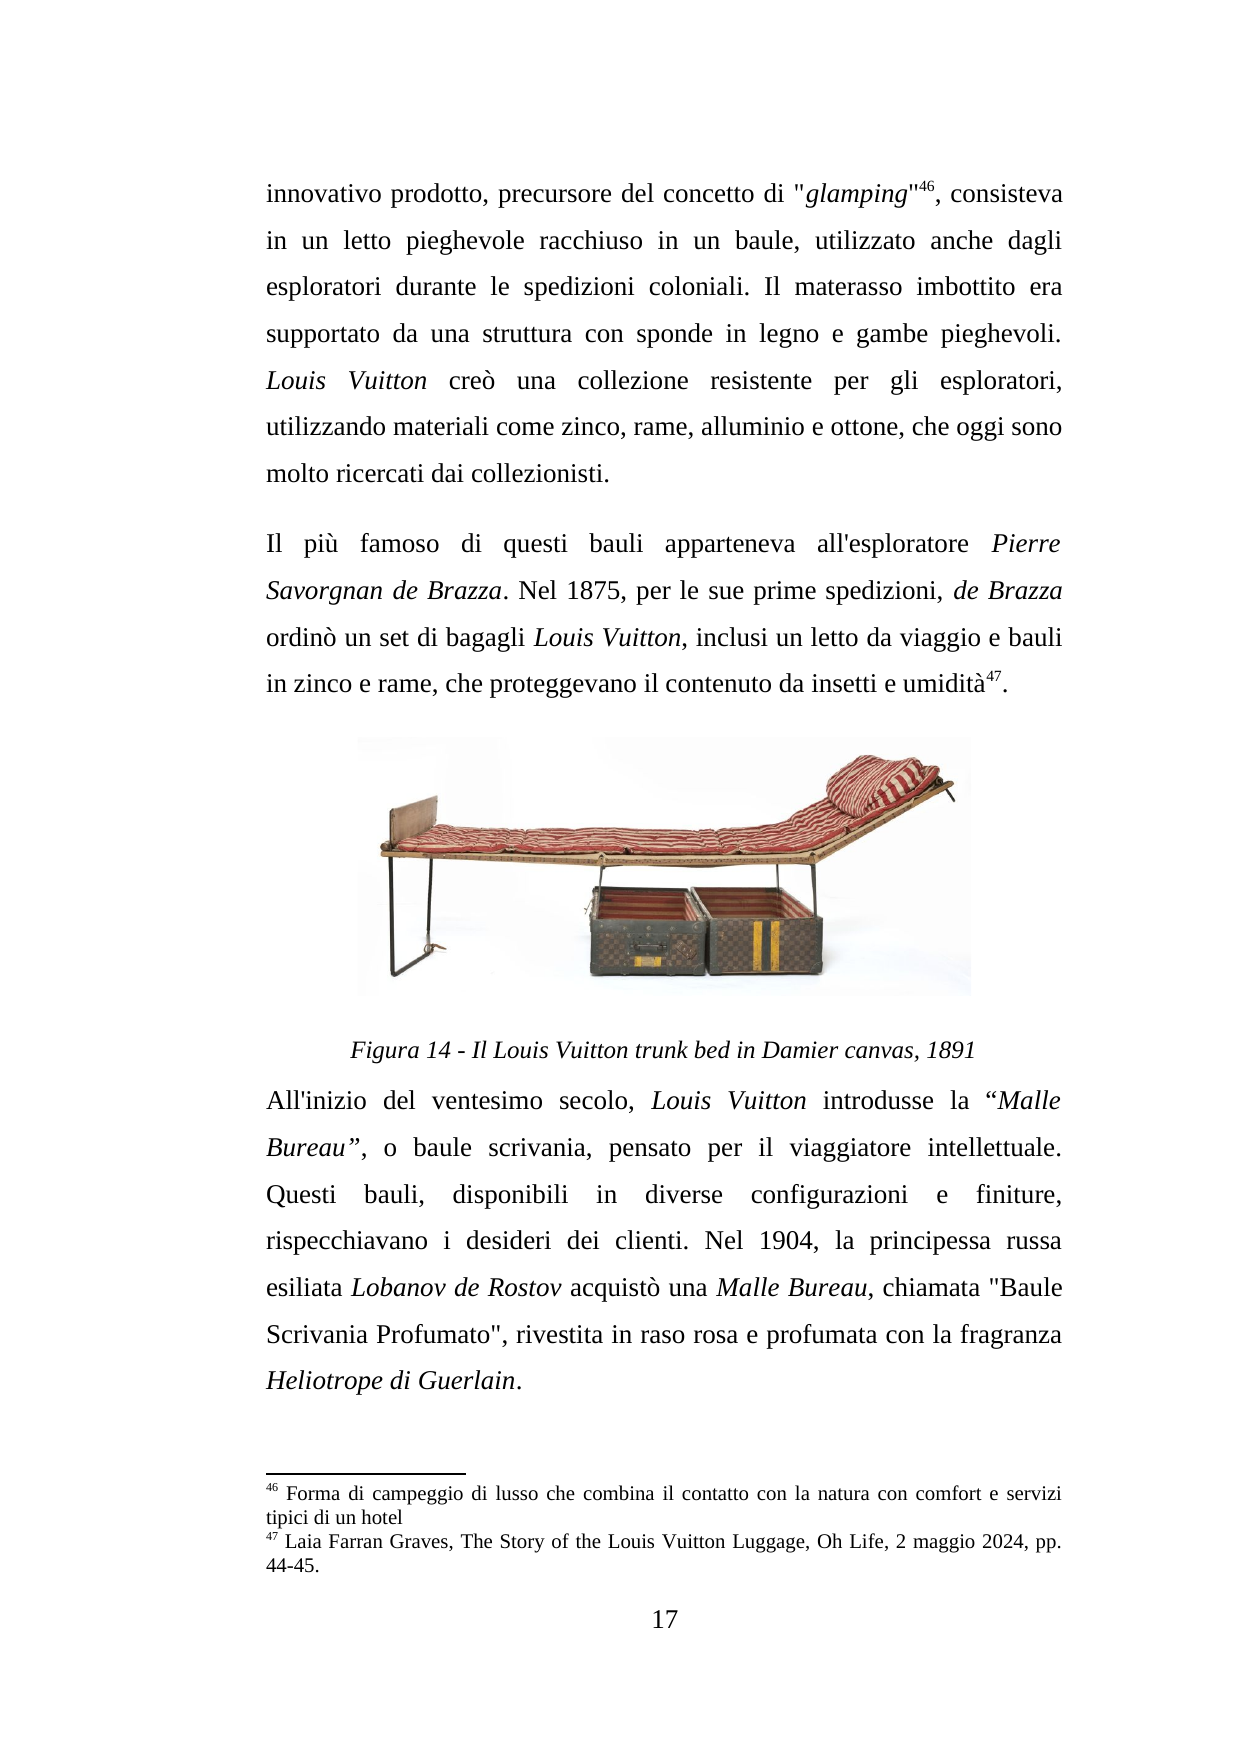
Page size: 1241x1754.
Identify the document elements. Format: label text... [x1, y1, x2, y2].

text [266, 177, 1063, 488]
text All'inizio del ventesimo secolo, Louis Vuitton introdusse la “Malle Bureau”, o baule scrivania, pensato per il viaggiatore intellettuale. Questi bauli, disponibili in diverse configurazioni e finiture, rispecchiavano i desideri dei clienti. Nel 1904, la principessa russa esiliata Lobanov de Rostov acquistò una Malle Bureau, chiamata "Baule Scrivania Profumato", rivestita in raso rosa e profumata con la fragranza Heliotrope di Guerlain. [266, 1084, 1063, 1396]
text Il più famoso di questi bauli apparteneva all'esploratore Pierre Savorgnan de Brazza. Nel 1875, per le sue prime spedizioni, de Brazza ordinò un set di bagagli Louis Vuitton, inclusi un letto da viaggio e bauli in zinco e rame, che proteggevano il contenuto da insetti e umidità. [266, 527, 1063, 698]
text Figura 14 - Il Louis Vuitton trunk bed in Damier canvas, 1891 [266, 1035, 1063, 1063]
picture [357, 737, 972, 996]
